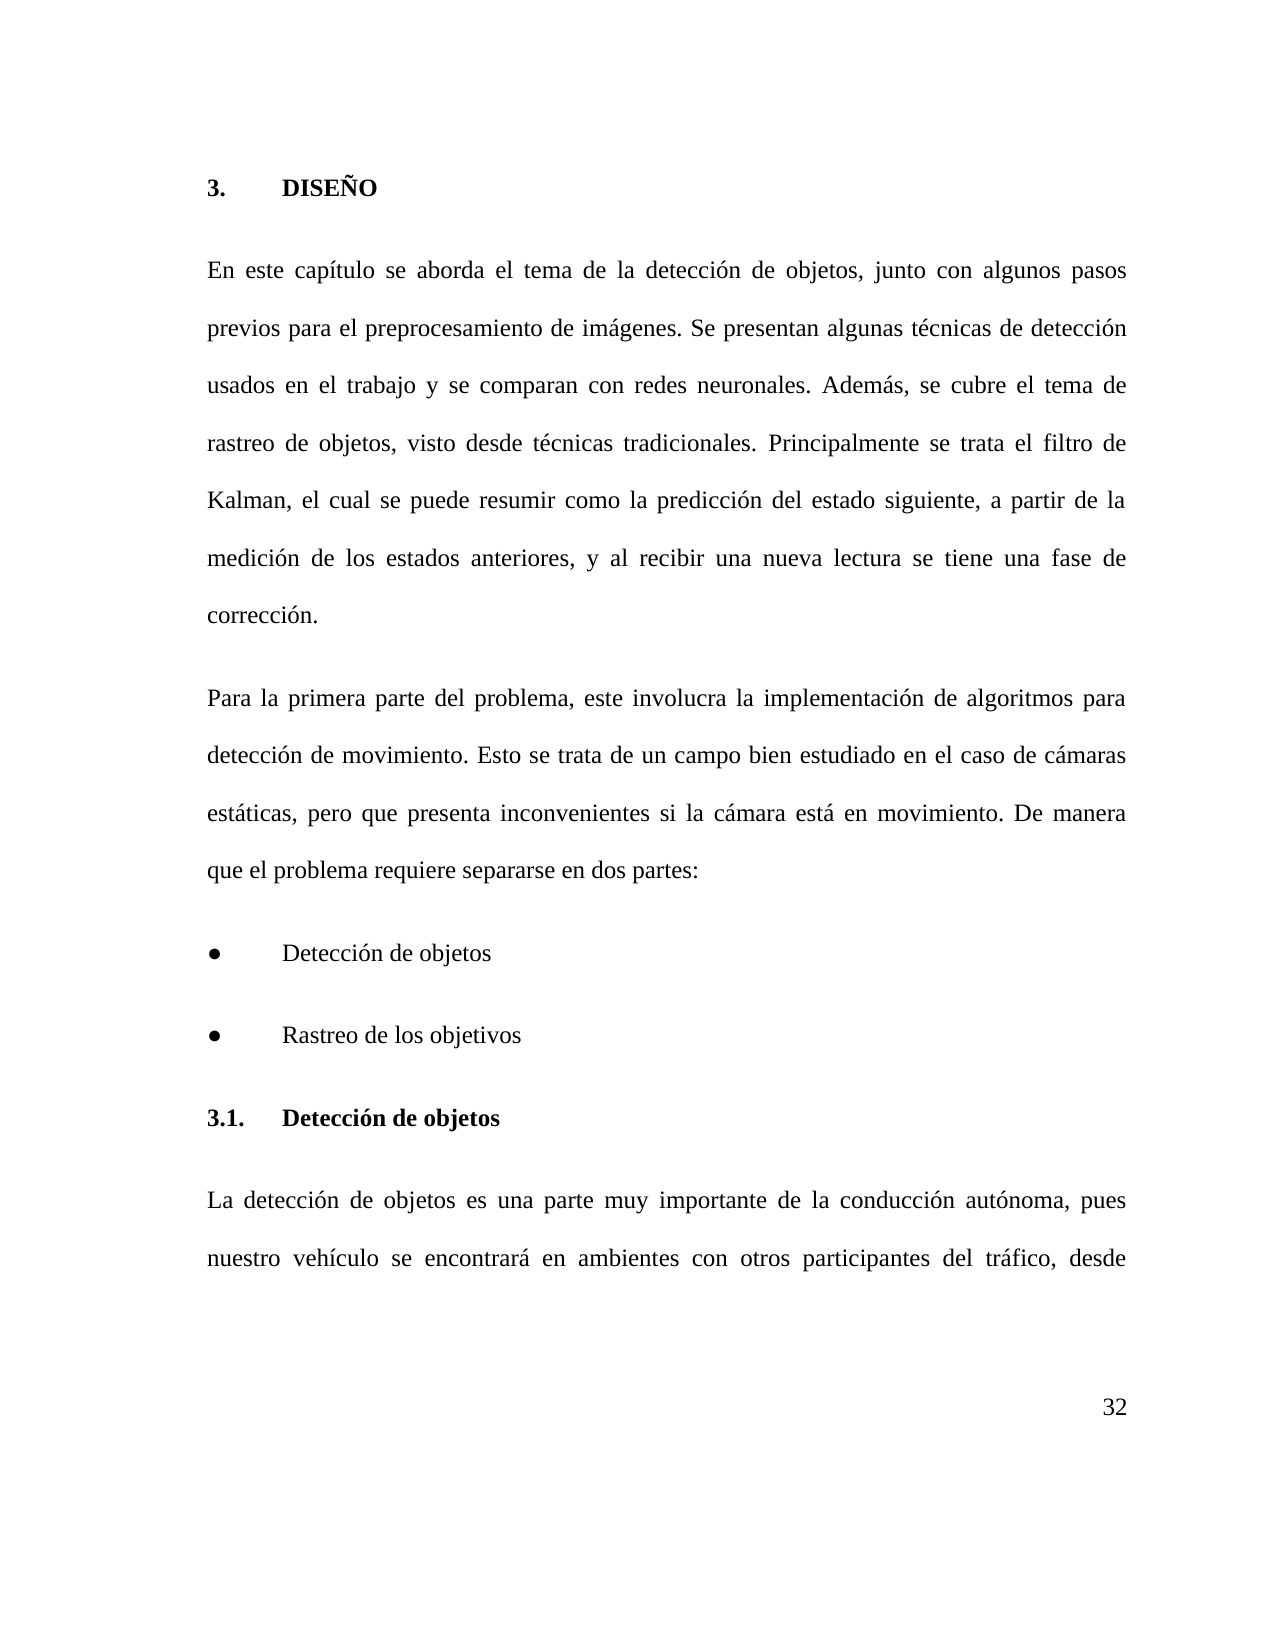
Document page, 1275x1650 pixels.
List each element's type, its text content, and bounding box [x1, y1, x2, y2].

text Para la primera parte del problema, este involucra la implementación de algoritmos para detección de movimiento. Esto se trata de un campo bien estudiado en el caso de cámaras estáticas, pero que presenta inconvenientes si la cámara está en movimiento. De manera que el problema requiere separarse en dos partes: [207, 683, 1127, 884]
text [207, 1185, 1127, 1271]
text En este capítulo se aborda el tema de la detección de objetos, junto con algunos pasos previos para el preprocesamiento de imágenes. Se presentan algunas técnicas de detección usados en el trabajo y se comparan con redes neuronales. Además, se cubre el tema de rastreo de objetos, visto desde técnicas tradicionales. Principalmente se trata el filtro de Kalman, el cual se puede resumir como la predicción del estado siguiente, a partir de la medición de los estados anteriores, y al recibir una nueva lectura se tiene una fase de corrección. [207, 255, 1127, 629]
text ● Detección de objetos [207, 938, 1127, 966]
text ● Rastreo de los objetivos [207, 1020, 1127, 1049]
subtitle Diseño [207, 173, 1127, 201]
subtitle Detección de objetos [207, 1103, 1127, 1131]
